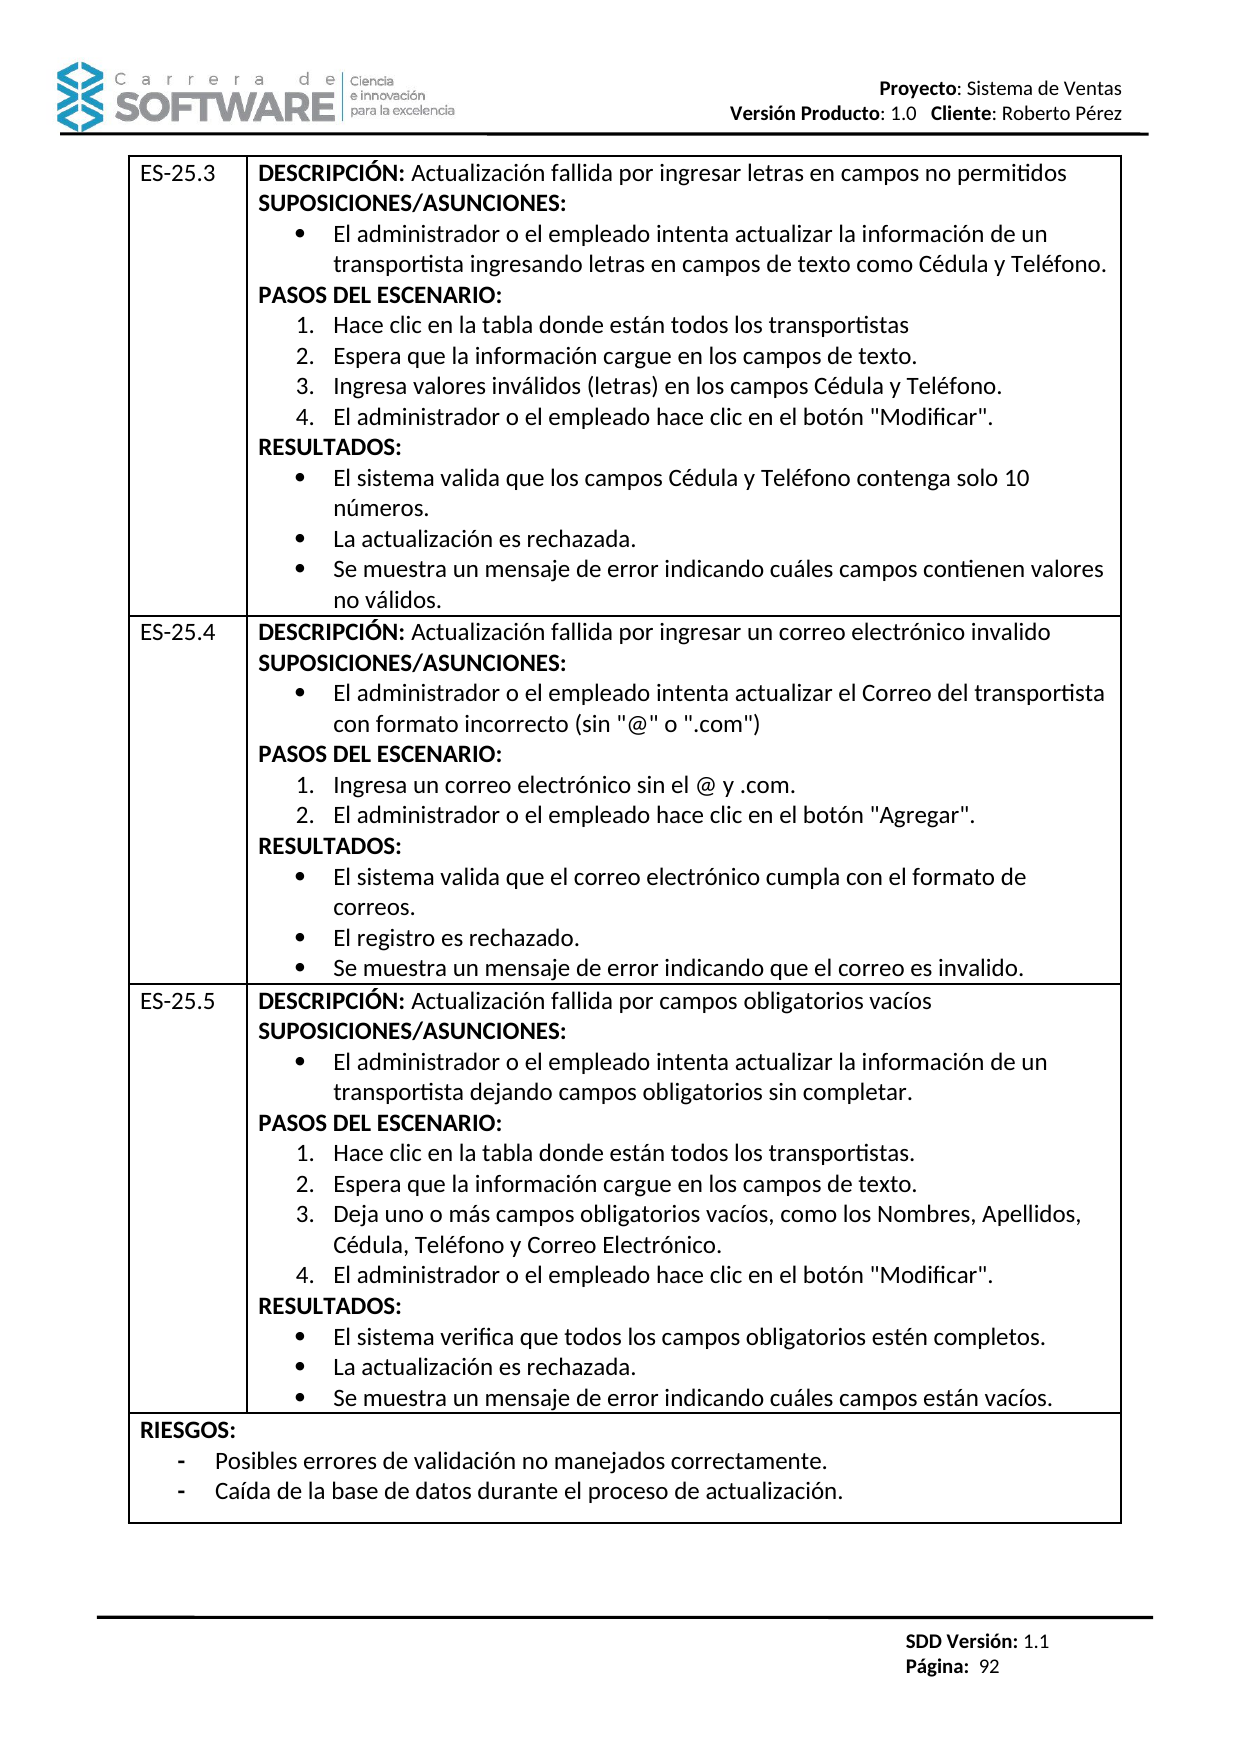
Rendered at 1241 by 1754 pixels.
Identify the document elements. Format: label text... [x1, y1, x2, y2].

table_cell ES-25.3 [130, 157, 246, 614]
table_cell DESCRIPCIÓN: Actualización fallida por ingresar letras en campos no permitidos SUPOSICIONES/ASUNCIONES: El administrador o el empleado intenta actualizar la información de un transportista ingresando letras en campos de texto como Cédula y Teléfono. PASOS DEL ESCENARIO: Hace clic en la tabla donde están todos los transportistas Espera que la información cargue en los campos de texto. Ingresa valores inválidos (letras) en los campos Cédula y Teléfono. El administrador o el empleado hace clic en el botón "Modificar". RESULTADOS: El sistema valida que los campos Cédula y Teléfono contenga solo 10 números. La actualización es rechazada. Se muestra un mensaje de error indicando cuáles campos contienen valores no válidos. [248, 157, 1120, 614]
table_cell ES-25.5 [130, 985, 246, 1412]
picture [46, 46, 461, 154]
table_cell DESCRIPCIÓN: Actualización fallida por ingresar un correo electrónico invalido SUPOSICIONES/ASUNCIONES: El administrador o el empleado intenta actualizar el Correo del transportista con formato incorrecto (sin "@" o ".com") PASOS DEL ESCENARIO: Ingresa un correo electrónico sin el @ y .com. El administrador o el empleado hace clic en el botón "Agregar". RESULTADOS: El sistema valida que el correo electrónico cumpla con el formato de correos. El registro es rechazado. Se muestra un mensaje de error indicando que el correo es invalido. [248, 617, 1120, 983]
table_cell DESCRIPCIÓN: Actualización fallida por campos obligatorios vacíos SUPOSICIONES/ASUNCIONES: El administrador o el empleado intenta actualizar la información de un transportista dejando campos obligatorios sin completar. PASOS DEL ESCENARIO: Hace clic en la tabla donde están todos los transportistas. Espera que la información cargue en los campos de texto. Deja uno o más campos obligatorios vacíos, como los Nombres, Apellidos, Cédula, Teléfono y Correo Electrónico. El administrador o el empleado hace clic en el botón "Modificar". RESULTADOS: El sistema verifica que todos los campos obligatorios estén completos. La actualización es rechazada. Se muestra un mensaje de error indicando cuáles campos están vacíos. [248, 985, 1120, 1412]
table_cell ES-25.4 [130, 617, 246, 983]
table_cell RIESGOS: Posibles errores de validación no manejados correctamente. Caída de la base de datos durante el proceso de actualización. [130, 1414, 1120, 1522]
